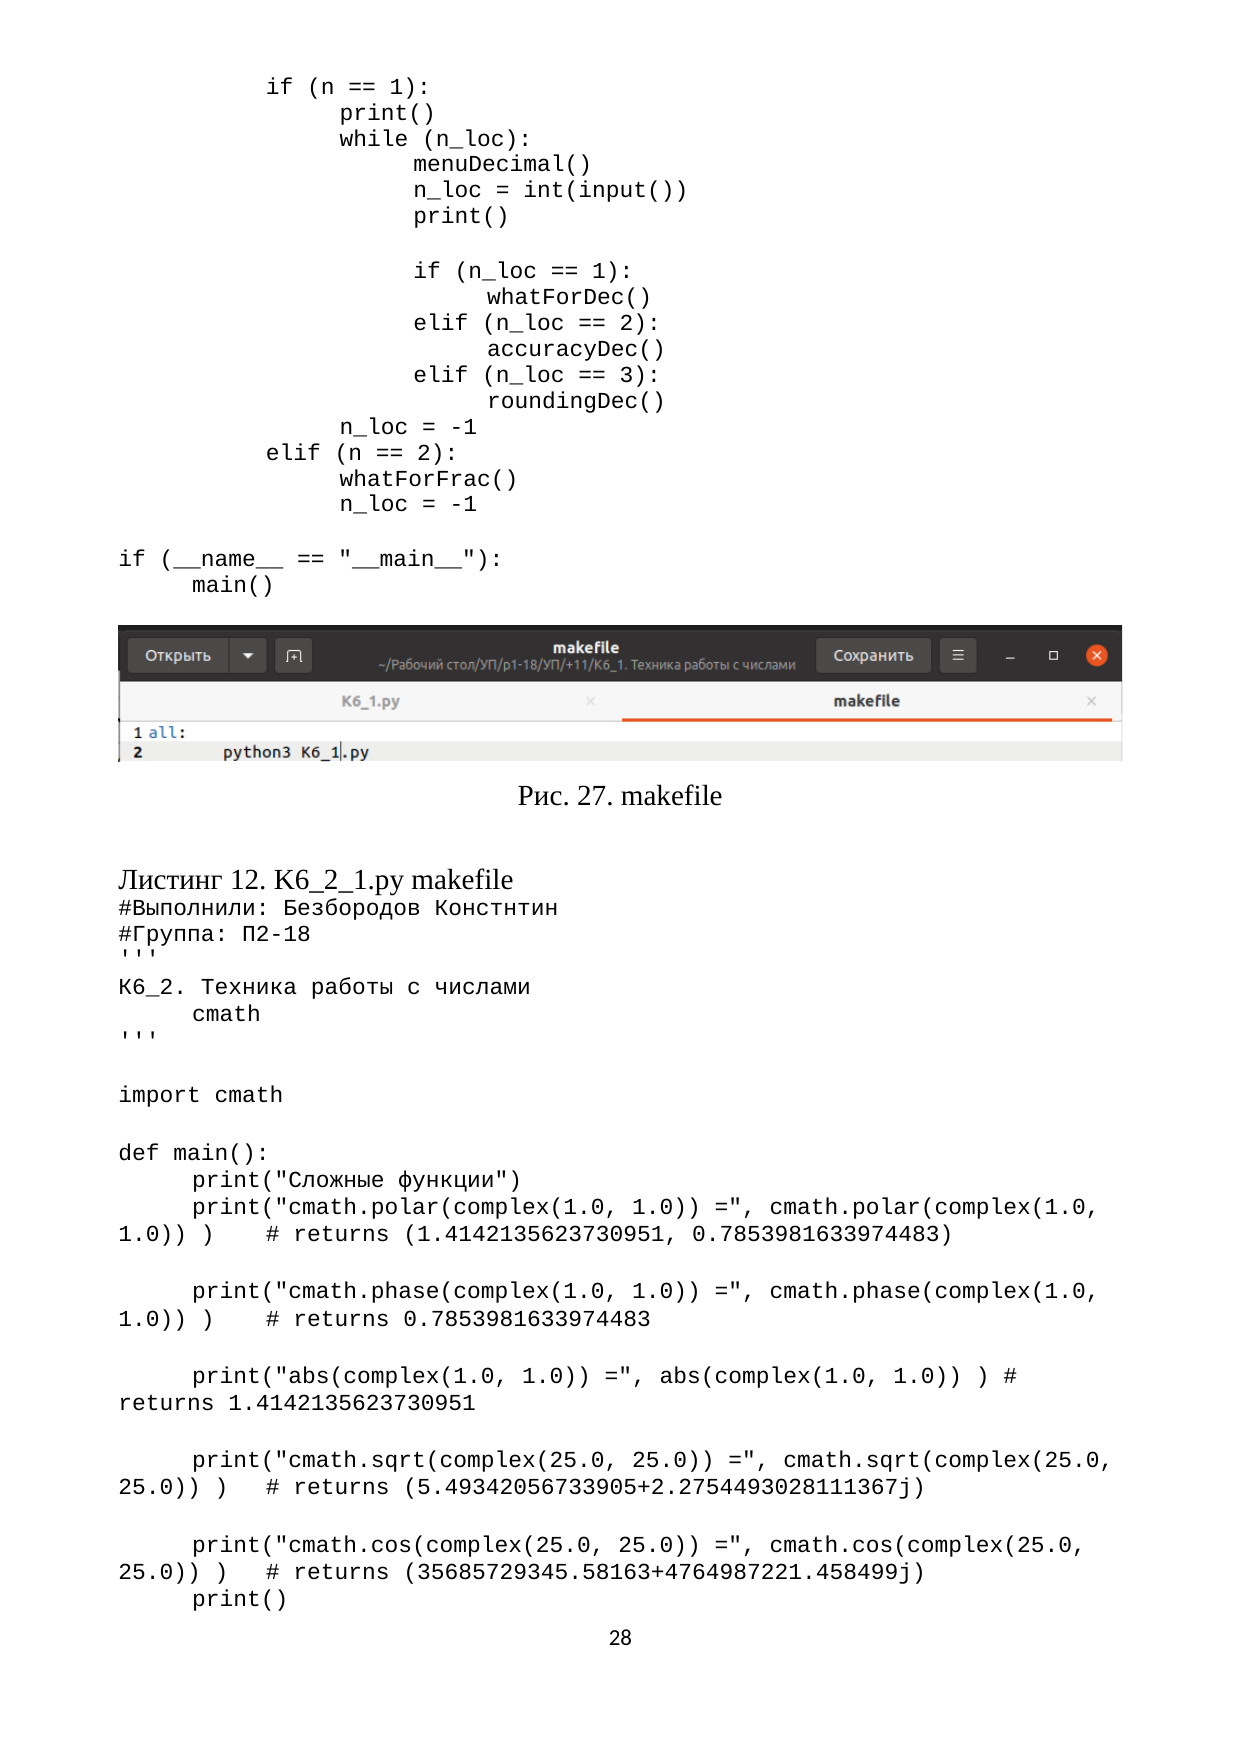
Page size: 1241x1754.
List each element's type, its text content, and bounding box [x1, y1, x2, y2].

text print("cmath.phase(complex(1.0, 1.0)) =", cmath.phase(complex(1.0, 1.0)) ) # returns 0.7853981633974483 [118, 1280, 1122, 1333]
text n_loc = -1 [118, 415, 1122, 441]
text #Выполнили: Безбородов Констнтин [118, 896, 1122, 922]
text Листинг 12. K6_2_1.py makefile [118, 862, 1122, 896]
text print("cmath.cos(complex(25.0, 25.0)) =", cmath.cos(complex(25.0, 25.0)) ) # returns (35685729345.58163+4764987221.458499j) [118, 1533, 1122, 1586]
text print() [118, 1587, 1122, 1613]
text Рис. 27. makefile [118, 762, 1122, 812]
text ''' [118, 1029, 1122, 1055]
text while (n_loc): [118, 127, 1122, 153]
text accuracyDec() [118, 337, 1122, 363]
text ''' [118, 948, 1122, 974]
text import cmath [118, 1084, 1122, 1110]
text menuDecimal() [118, 153, 1122, 179]
text print("abs(complex(1.0, 1.0)) =", abs(complex(1.0, 1.0)) ) # returns 1.4142135623730951 [118, 1364, 1122, 1417]
text n_loc = int(input()) [118, 179, 1122, 205]
text main() [118, 573, 1122, 599]
text print("Сложные функции") [118, 1168, 1122, 1194]
text print("cmath.polar(complex(1.0, 1.0)) =", cmath.polar(complex(1.0, 1.0)) ) # returns (1.4142135623730951, 0.7853981633974483) [118, 1195, 1122, 1248]
text if (n == 1): [118, 75, 1122, 101]
text whatForFrac() [118, 467, 1122, 493]
text n_loc = -1 [118, 493, 1122, 519]
text cmath [118, 1002, 1122, 1028]
text elif (n_loc == 3): [118, 363, 1122, 389]
text print("cmath.sqrt(complex(25.0, 25.0)) =", cmath.sqrt(complex(25.0, 25.0)) ) # returns (5.49342056733905+2.2754493028111367j) [118, 1448, 1122, 1502]
text print() [118, 205, 1122, 231]
text elif (n == 2): [118, 441, 1122, 467]
text if (n_loc == 1): [118, 259, 1122, 285]
text print() [118, 101, 1122, 127]
text #Группа: П2-18 [118, 922, 1122, 948]
text roundingDec() [118, 389, 1122, 415]
text def main(): [118, 1141, 1122, 1167]
text К6_2. Техника работы с числами [118, 975, 1122, 1001]
text elif (n_loc == 2): [118, 311, 1122, 337]
picture [118, 625, 1123, 762]
text whatForDec() [118, 285, 1122, 311]
text if (__name__ == "__main__"): [118, 547, 1122, 573]
